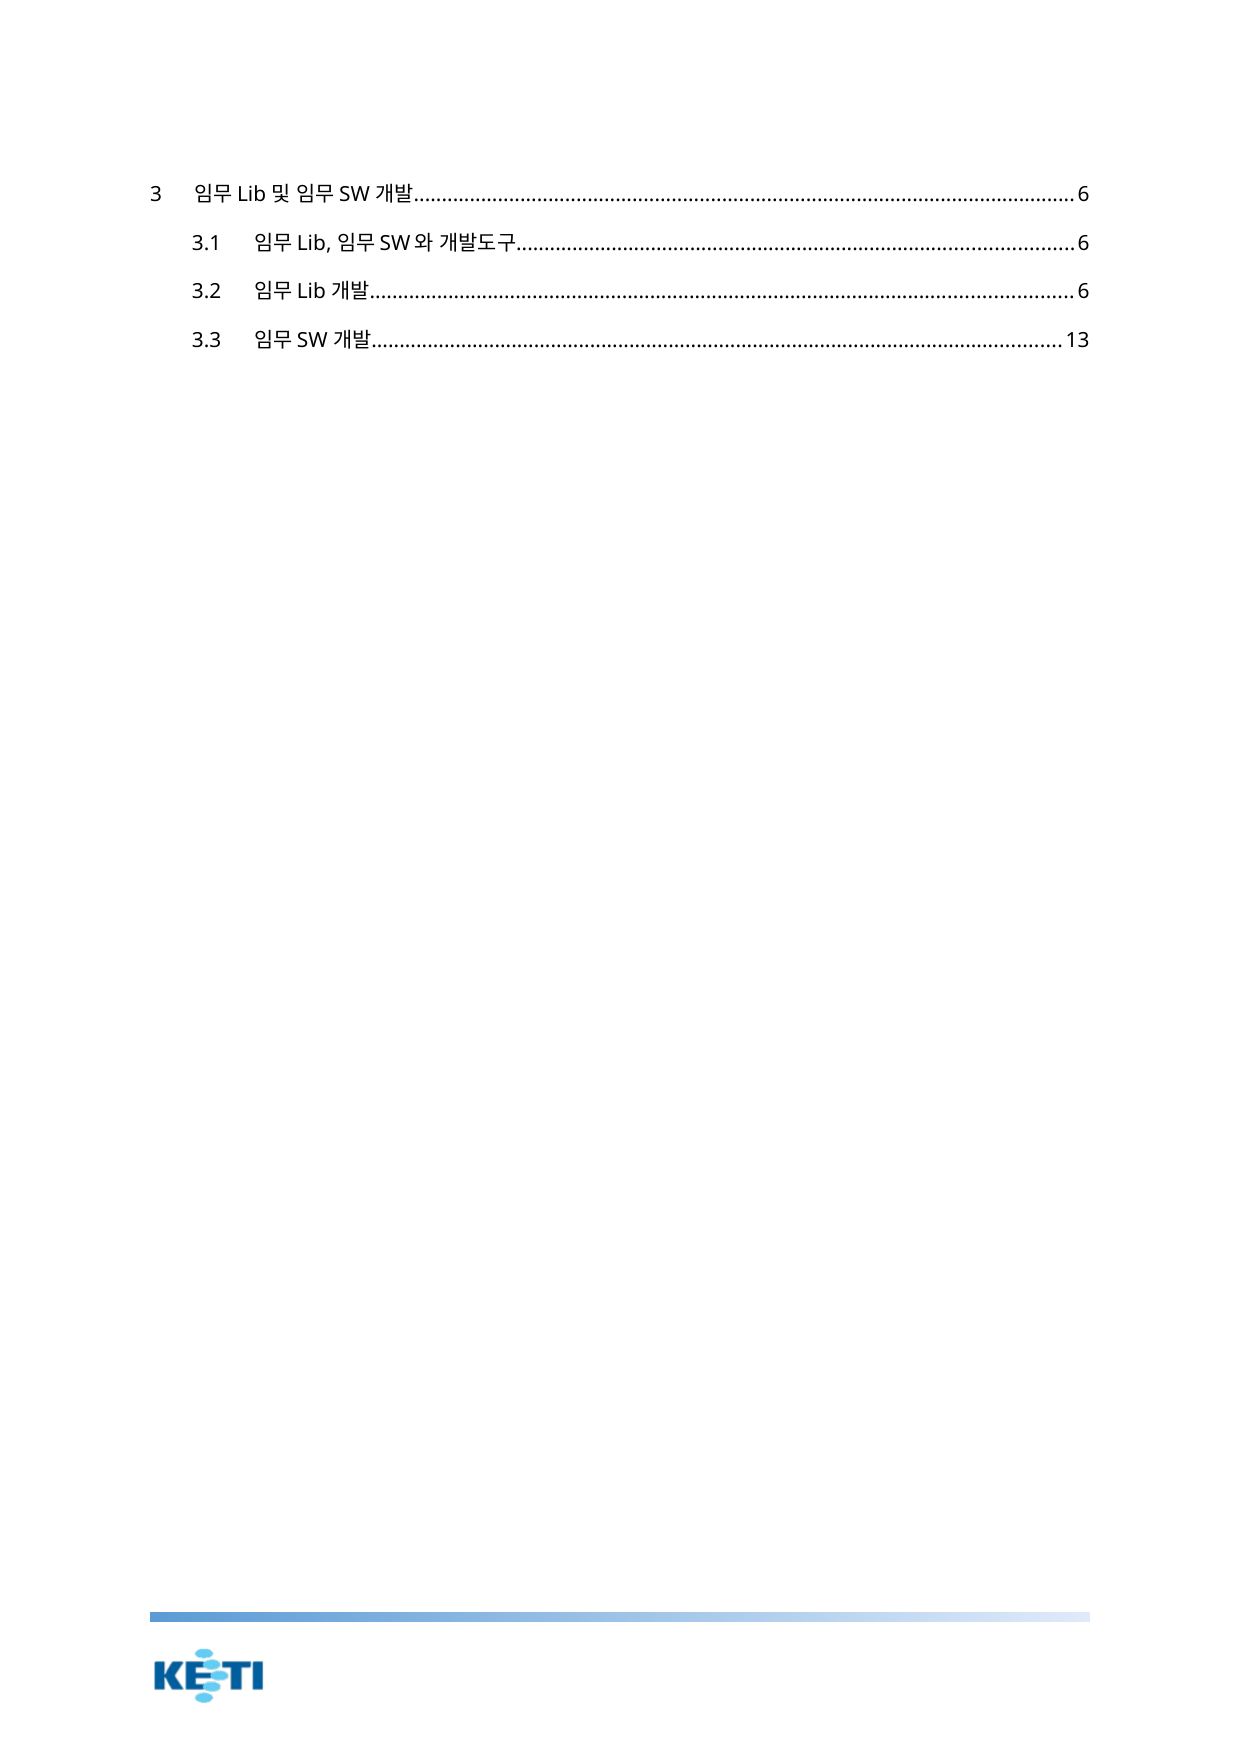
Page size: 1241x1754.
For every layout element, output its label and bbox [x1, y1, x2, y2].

picture [150, 1647, 267, 1704]
